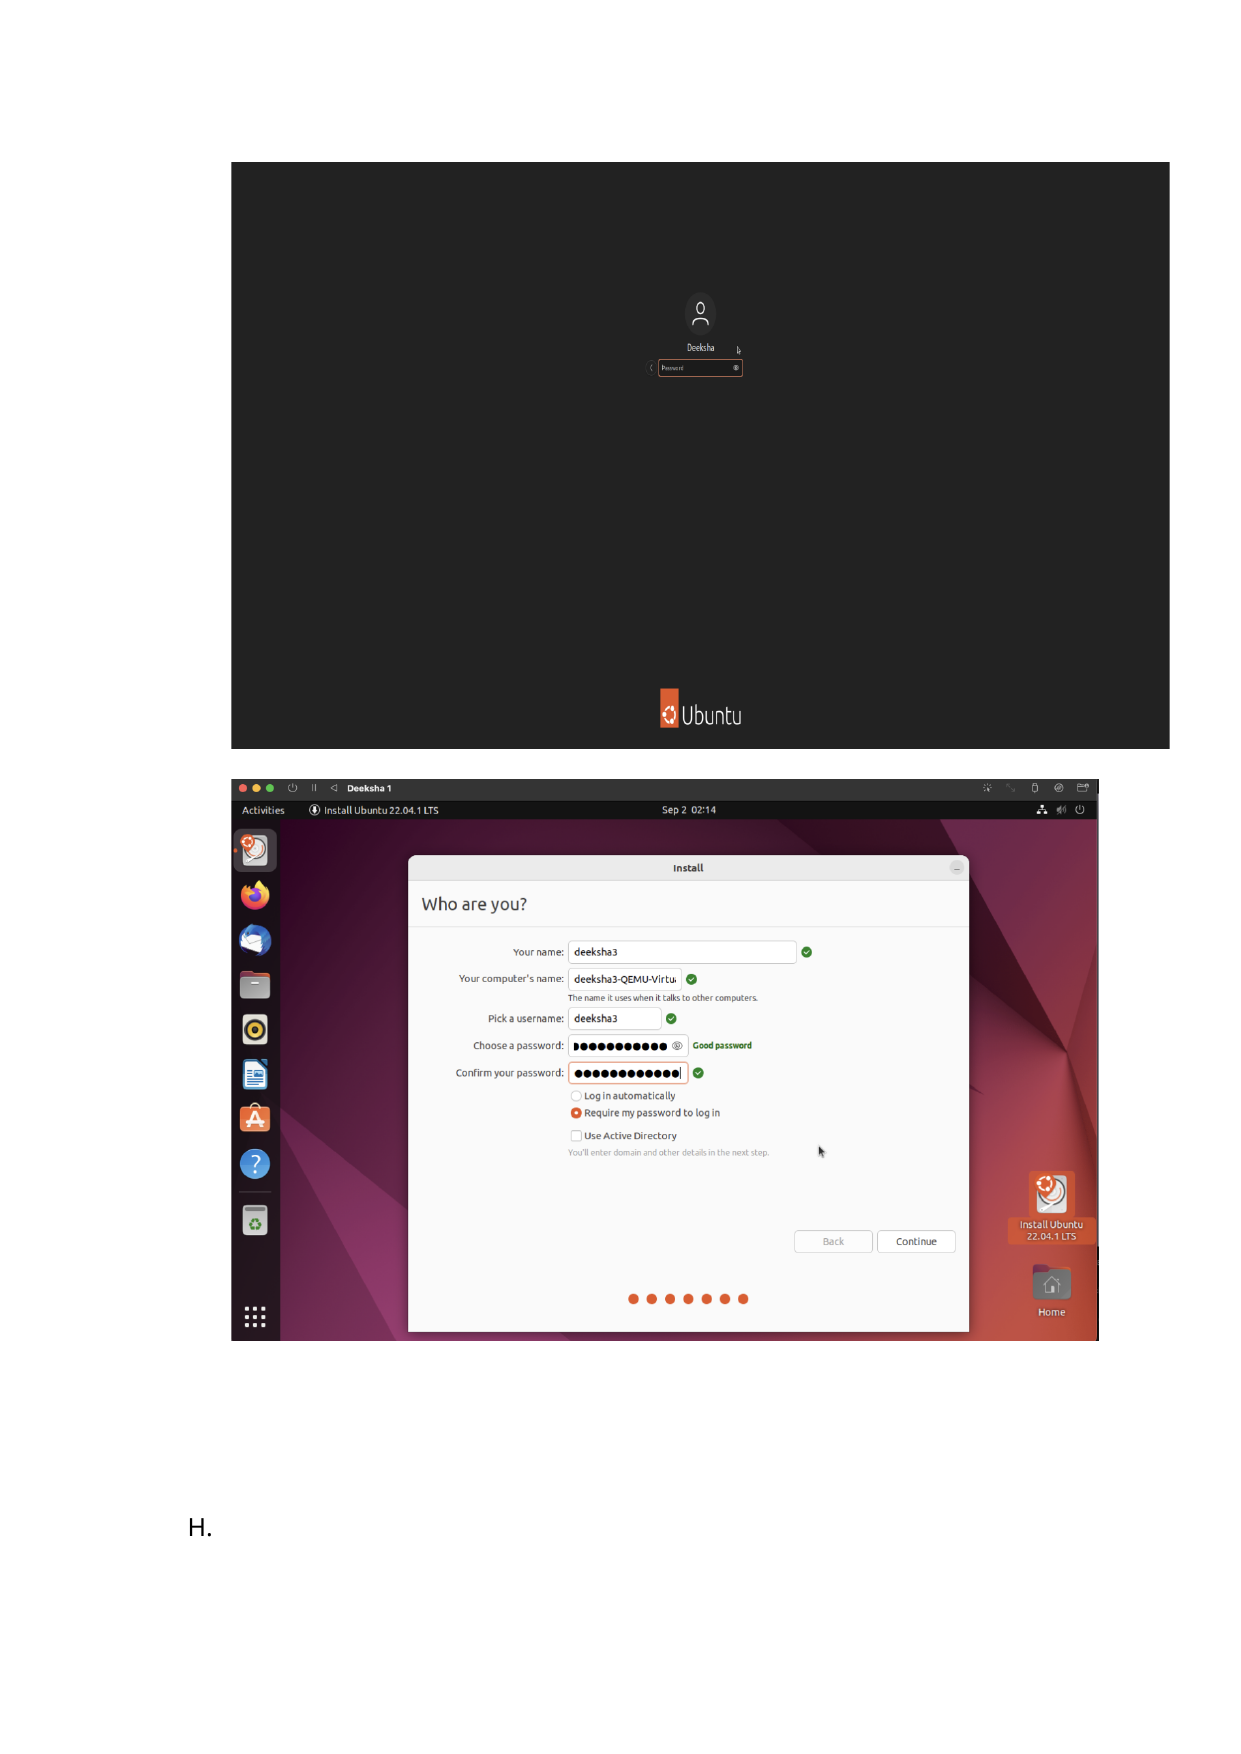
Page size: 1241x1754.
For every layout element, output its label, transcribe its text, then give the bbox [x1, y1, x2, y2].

picture [231, 779, 1099, 1341]
list H. [187, 1494, 1053, 1559]
picture [231, 162, 1170, 749]
